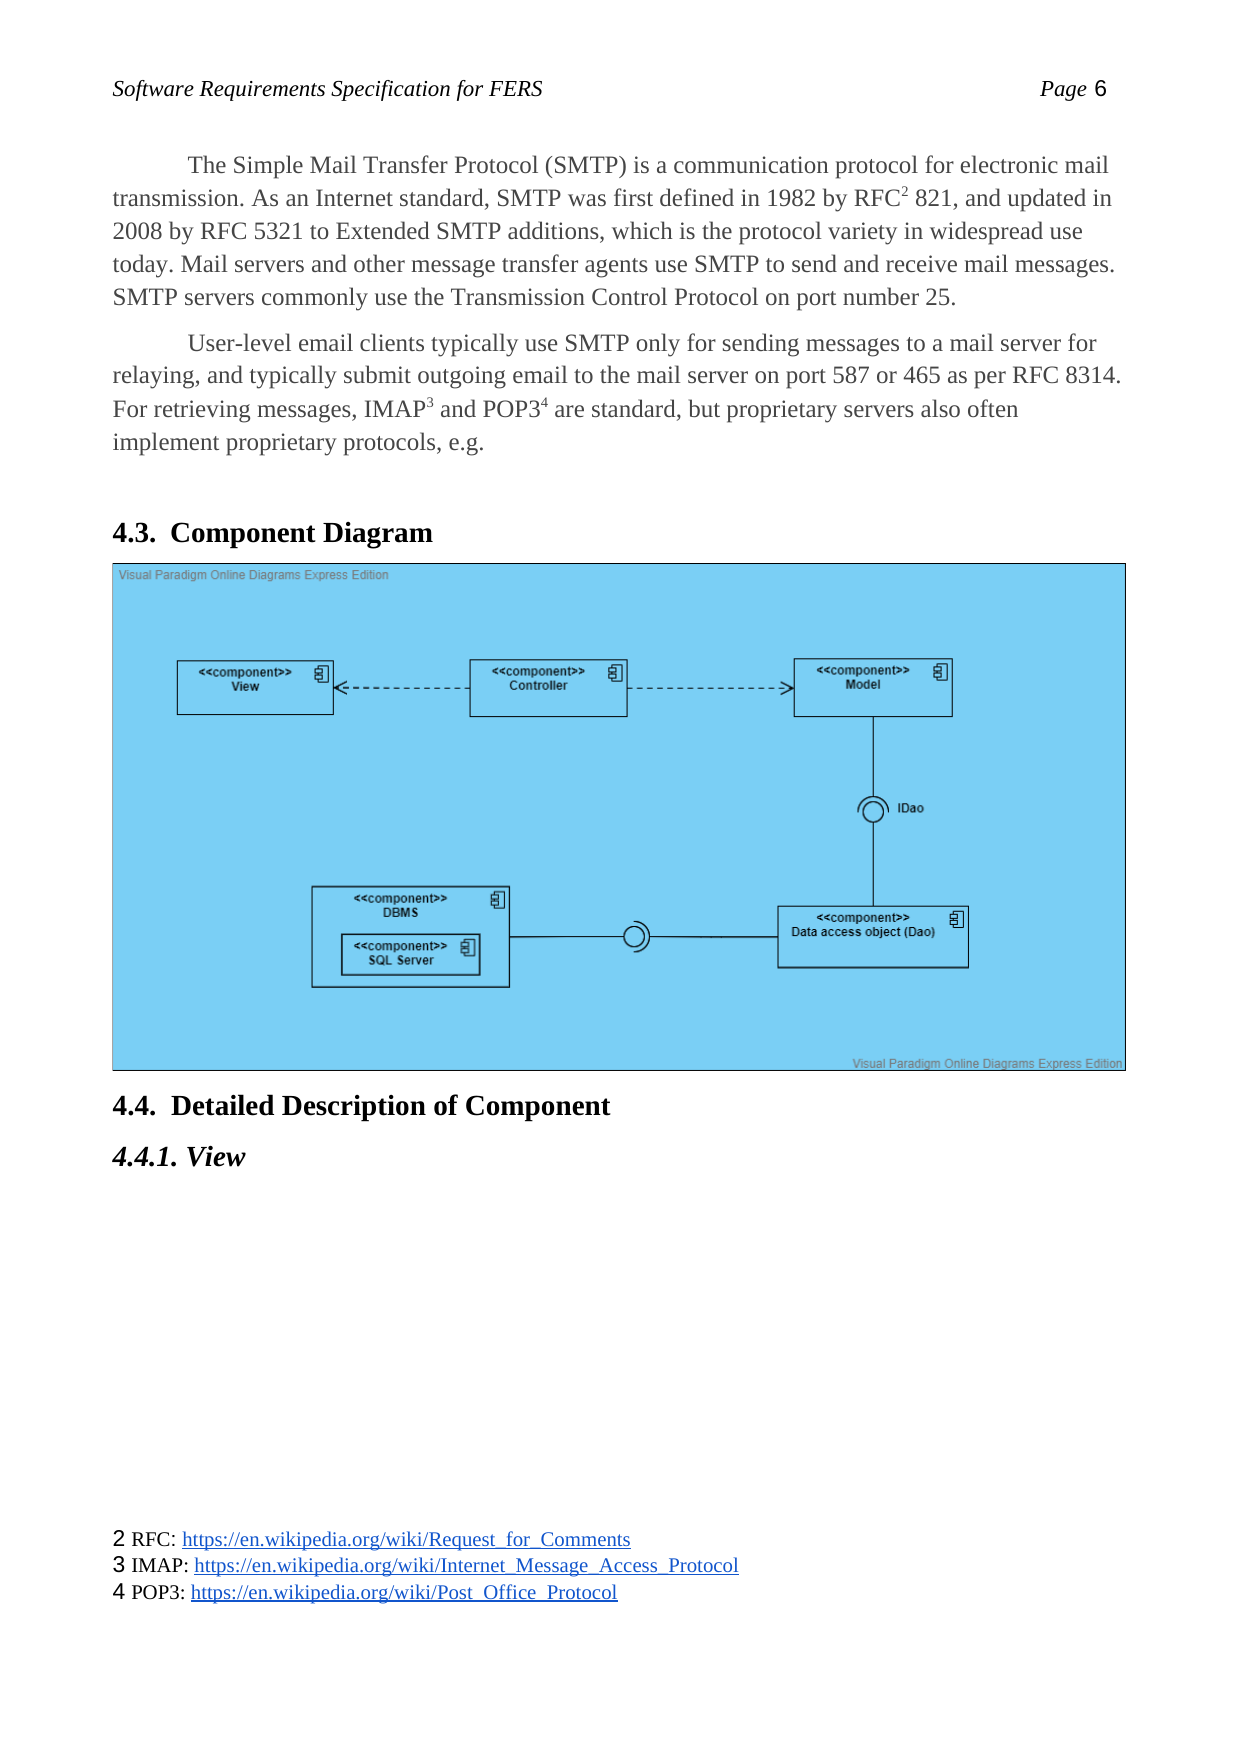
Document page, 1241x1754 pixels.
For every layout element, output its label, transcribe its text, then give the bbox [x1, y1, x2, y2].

picture [112, 563, 1128, 1073]
text The Simple Mail Transfer Protocol (SMTP) is a communication protocol for electronic mail transmission. As an Internet standard, SMTP was first defined in 1982 by RFC 821, and updated in 2008 by RFC 5321 to Extended SMTP additions, which is the protocol variety in widespread use today. Mail servers and other message transfer agents use SMTP to send and receive mail messages. SMTP servers commonly use the Transmission Control Protocol on port number 25. [112, 150, 1128, 311]
subtitle 4.4. Detailed Description of Component [112, 1088, 1128, 1122]
text 4.3. Component Diagram [112, 515, 1128, 548]
text 4.4.1. View [112, 1139, 1128, 1173]
text User-level email clients typically use SMTP only for sending messages to a mail server for relaying, and typically submit outgoing email to the mail server on port 587 or 465 as per RFC 8314. For retrieving messages, IMAP and POP3 are standard, but proprietary servers also often implement proprietary protocols, e.g. [112, 328, 1128, 455]
